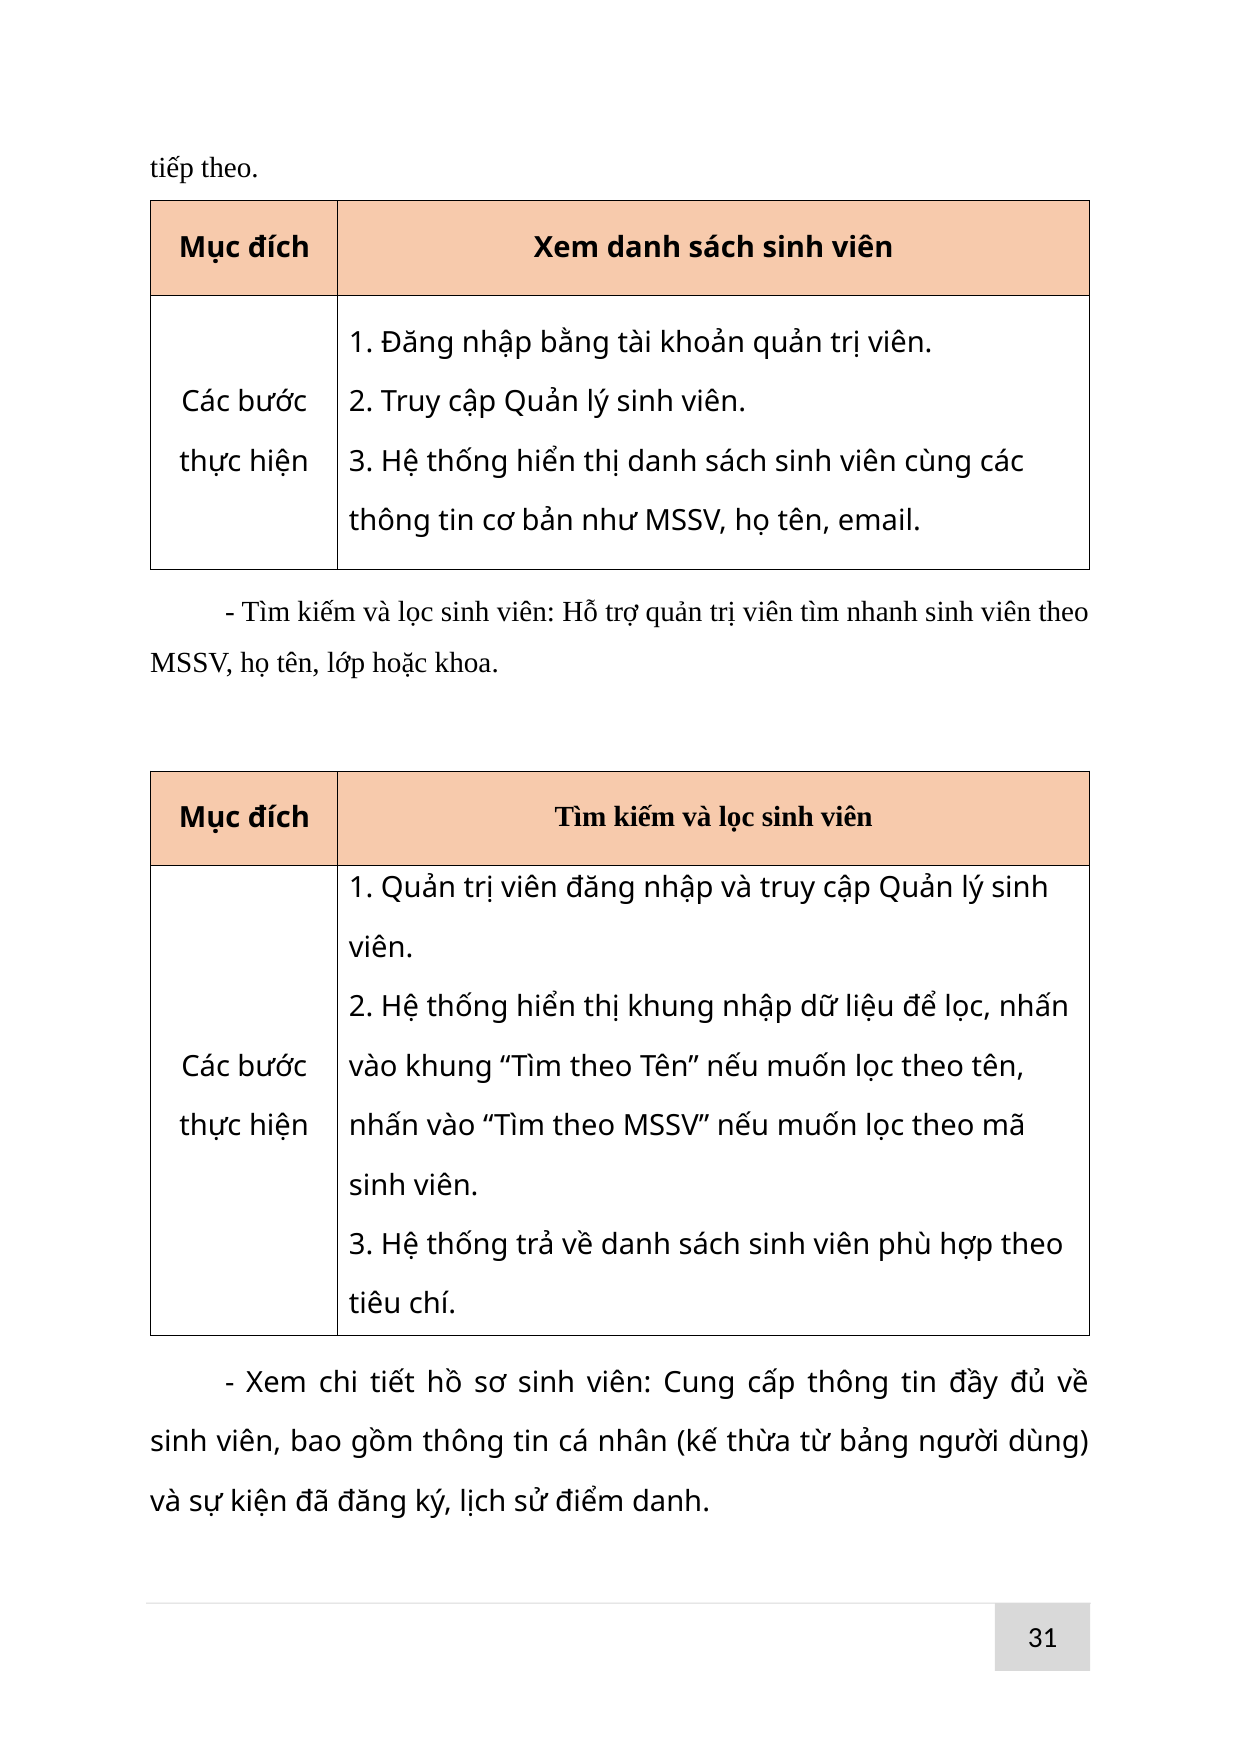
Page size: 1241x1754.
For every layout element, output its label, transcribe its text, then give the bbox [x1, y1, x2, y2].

table_header Tìm kiếm và lọc sinh viên [338, 772, 1089, 865]
table_cell 1. Quản trị viên đăng nhập và truy cập Quản lý sinh viên. 2. Hệ thống hiển thị khung nhập dữ liệu để lọc, nhấn vào khung “Tìm theo Tên” nếu muốn lọc theo tên, nhấn vào “Tìm theo MSSV” nếu muốn lọc theo mã sinh viên. 3. Hệ thống trả về danh sách sinh viên phù hợp theo tiêu chí. [338, 866, 1089, 1335]
text - Tìm kiếm và lọc sinh viên: Hỗ trợ quản trị viên tìm nhanh sinh viên theo MSSV, họ tên, lớp hoặc khoa. [150, 594, 1090, 678]
table_header Mục đích [151, 201, 337, 295]
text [150, 150, 1090, 183]
table_cell Các bước thực hiện [151, 866, 337, 1335]
table_header Xem danh sách sinh viên [338, 201, 1089, 295]
table_header Mục đích [151, 772, 337, 865]
text - Xem chi tiết hồ sơ sinh viên: Cung cấp thông tin đầy đủ về sinh viên, bao gồm thông tin cá nhân (kế thừa từ bảng người dùng) và sự kiện đã đăng ký, lịch sử điểm danh. [150, 1361, 1090, 1520]
table_cell 1. Đăng nhập bằng tài khoản quản trị viên. 2. Truy cập Quản lý sinh viên. 3. Hệ thống hiển thị danh sách sinh viên cùng các thông tin cơ bản như MSSV, họ tên, email. [338, 296, 1089, 568]
table_cell Các bước thực hiện [151, 296, 337, 568]
